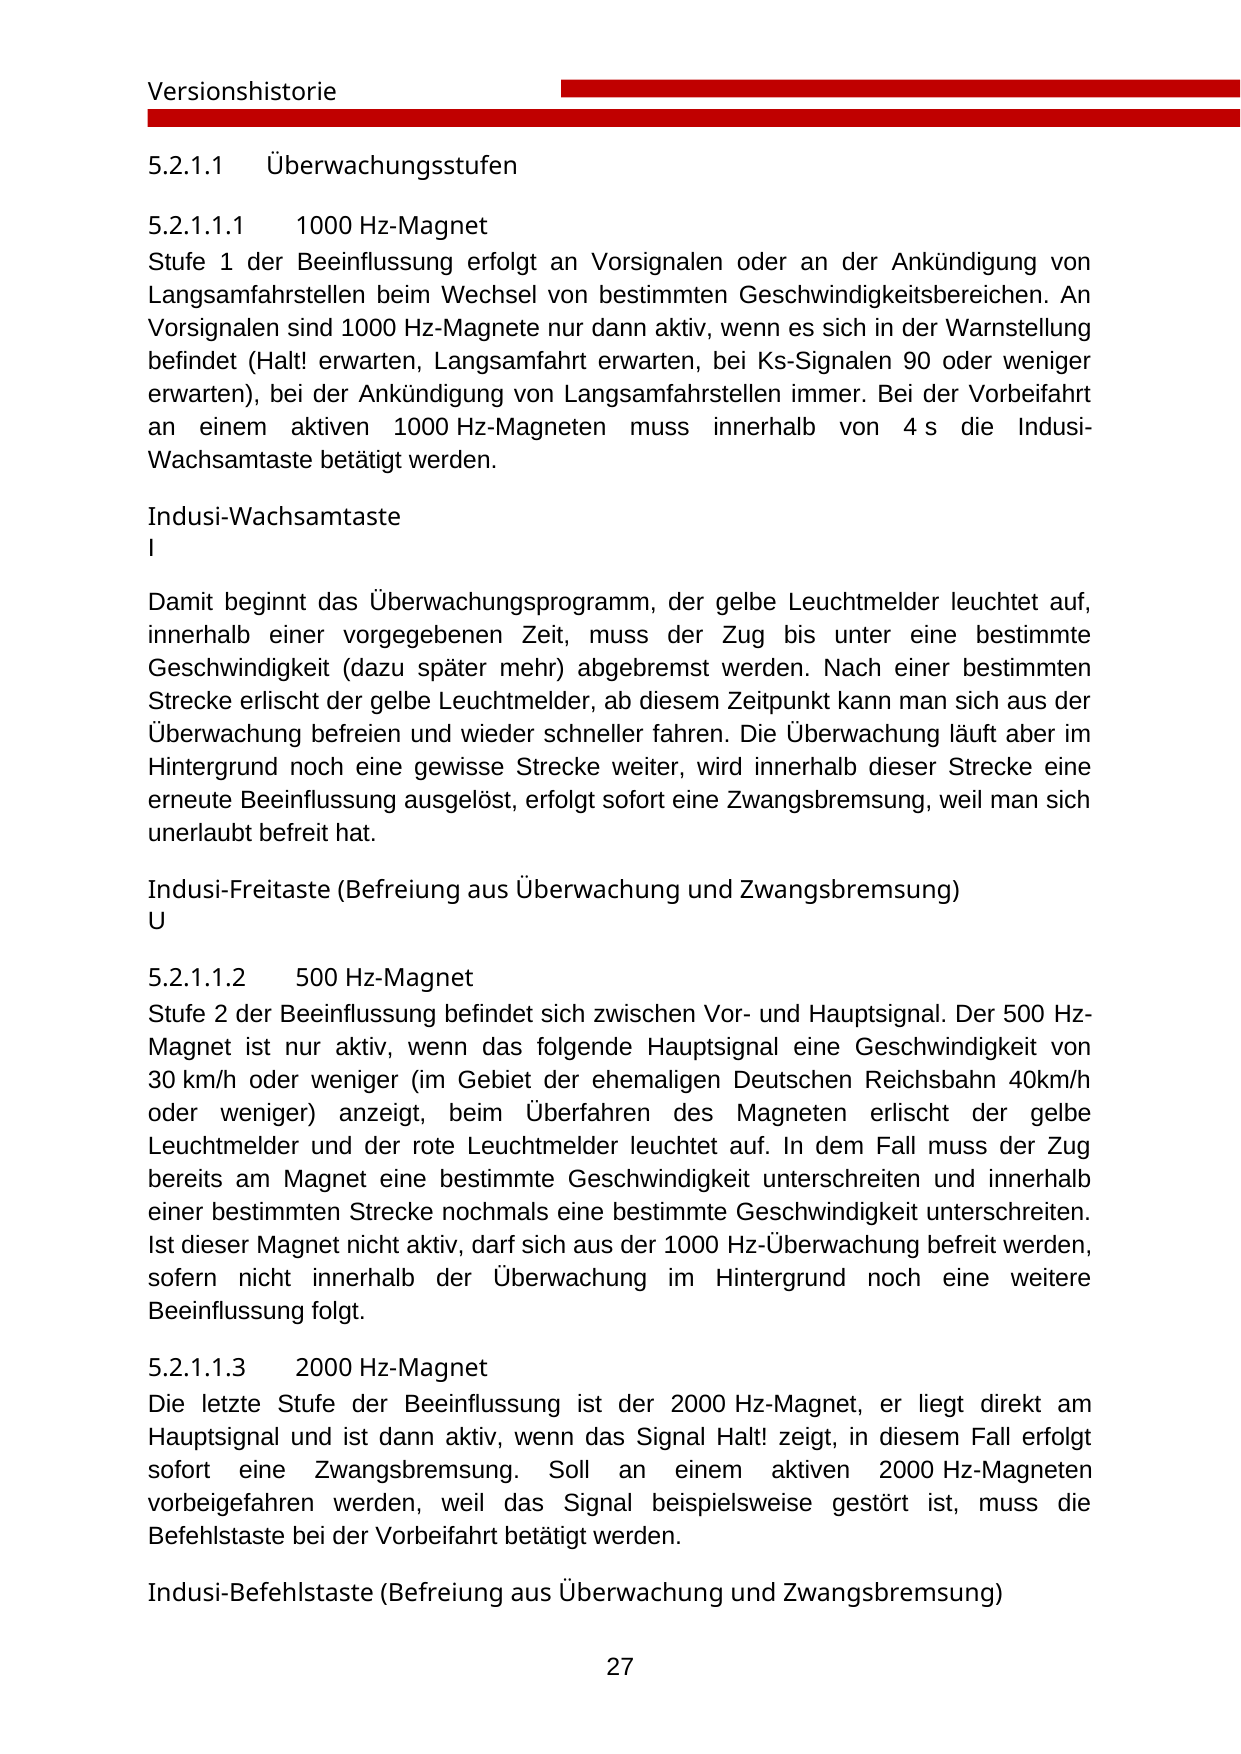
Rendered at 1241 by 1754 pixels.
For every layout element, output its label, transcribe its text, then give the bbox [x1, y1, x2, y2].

text U [148, 906, 1093, 934]
text Indusi-Freitaste (Befreiung aus Überwachung und Zwangsbremsung) [148, 872, 1093, 906]
subtitle 1000 Hz-Magnet [148, 208, 1093, 242]
subtitle Überwachungsstufen [148, 148, 1093, 182]
subtitle 2000 Hz-Magnet [148, 1350, 1093, 1384]
text Stufe 1 der Beeinflussung erfolgt an Vorsignalen oder an der Ankündigung von Langsamfahrstellen beim Wechsel von bestimmten Geschwindigkeitsbereichen. An Vorsignalen sind 1000 Hz-Magnete nur dann aktiv, wenn es sich in der Warnstellung befindet (Halt! erwarten, Langsamfahrt erwarten, bei Ks-Signalen 90 oder weniger erwarten), bei der Ankündigung von Langsamfahrstellen immer. Bei der Vorbeifahrt an einem aktiven 1000 Hz-Magneten muss innerhalb von 4 s die Indusi-Wachsamtaste betätigt werden. [148, 247, 1093, 474]
text Indusi-Wachsamtaste [148, 499, 1093, 533]
text Stufe 2 der Beeinflussung befindet sich zwischen Vor- und Hauptsignal. Der 500 Hz-Magnet ist nur aktiv, wenn das folgende Hauptsignal eine Geschwindigkeit von 30 km/h oder weniger (im Gebiet der ehemaligen Deutschen Reichsbahn 40km/h oder weniger) anzeigt, beim Überfahren des Magneten erlischt der gelbe Leuchtmelder und der rote Leuchtmelder leuchtet auf. In dem Fall muss der Zug bereits am Magnet eine bestimmte Geschwindigkeit unterschreiten und innerhalb einer bestimmten Strecke nochmals eine bestimmte Geschwindigkeit unterschreiten. Ist dieser Magnet nicht aktiv, darf sich aus der 1000 Hz-Überwachung befreit werden, sofern nicht innerhalb der Überwachung im Hintergrund noch eine weitere Beeinflussung folgt. [148, 999, 1093, 1325]
text Indusi-Befehlstaste (Befreiung aus Überwachung und Zwangsbremsung) [148, 1575, 1093, 1609]
subtitle 500 Hz-Magnet [148, 959, 1093, 994]
text Die letzte Stufe der Beeinflussung ist der 2000 Hz-Magnet, er liegt direkt am Hauptsignal und ist dann aktiv, wenn das Signal Halt! zeigt, in diesem Fall erfolgt sofort eine Zwangsbremsung. Soll an einem aktiven 2000 Hz-Magneten vorbeigefahren werden, weil das Signal beispielsweise gestört ist, muss die Befehlstaste bei der Vorbeifahrt betätigt werden. [148, 1389, 1093, 1550]
text I [148, 533, 1093, 562]
text Damit beginnt das Überwachungsprogramm, der gelbe Leuchtmelder leuchtet auf, innerhalb einer vorgegebenen Zeit, muss der Zug bis unter eine bestimmte Geschwindigkeit (dazu später mehr) abgebremst werden. Nach einer bestimmten Strecke erlischt der gelbe Leuchtmelder, ab diesem Zeitpunkt kann man sich aus der Überwachung befreien und wieder schneller fahren. Die Überwachung läuft aber im Hintergrund noch eine gewisse Strecke weiter, wird innerhalb dieser Strecke eine erneute Beeinflussung ausgelöst, erfolgt sofort eine Zwangsbremsung, weil man sich unerlaubt befreit hat. [148, 587, 1093, 847]
